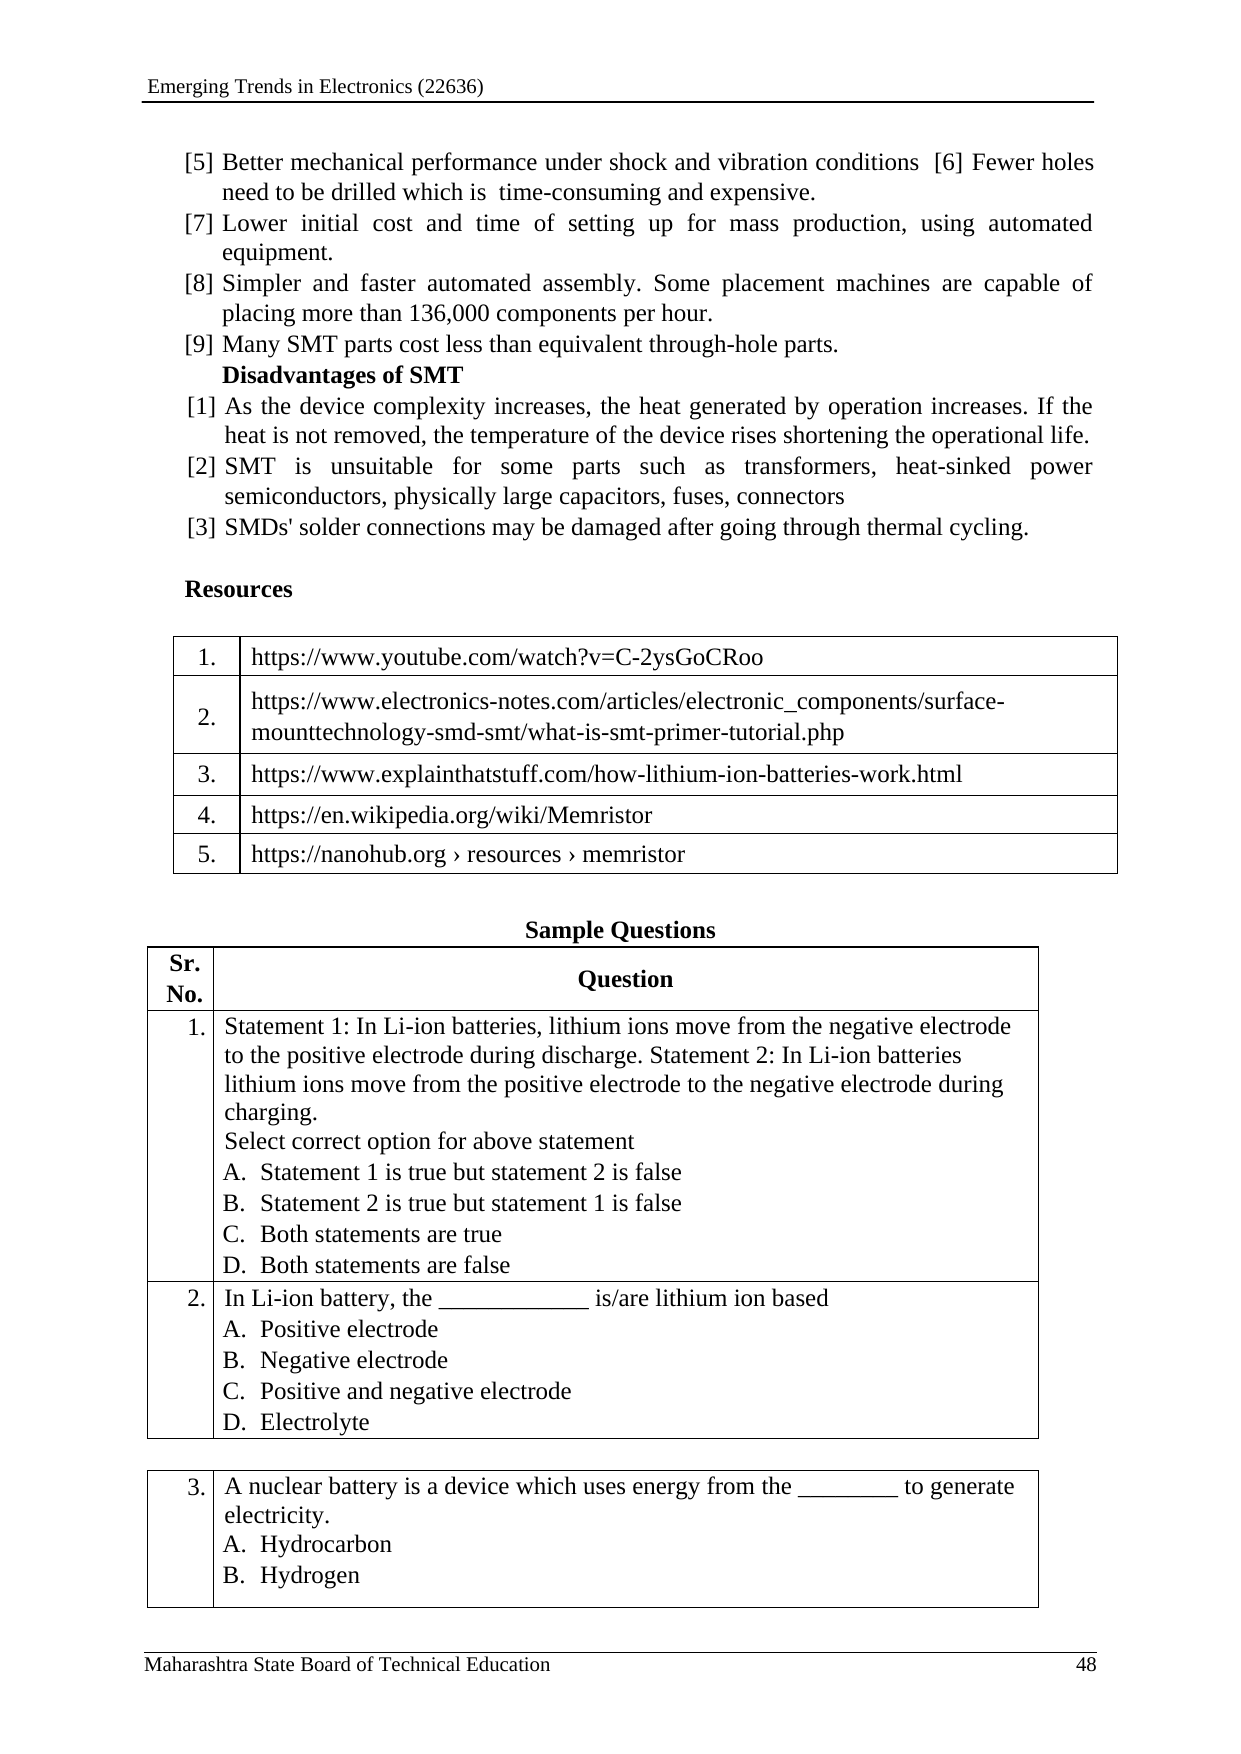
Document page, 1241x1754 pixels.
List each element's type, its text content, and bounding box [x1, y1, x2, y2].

table_cell 2. [174, 676, 239, 753]
subtitle Resources [184, 574, 1181, 603]
subtitle Disadvantages of SMT [222, 360, 1181, 388]
list Better mechanical performance under shock and vibration conditions [6] Fewer holes need to be drilled which is time-consuming and expensive. [184, 147, 1094, 206]
table_cell https://nanohub.org › resources › memristor [241, 834, 1117, 873]
table_cell 3. [174, 754, 239, 794]
table_cell https://www.electronics-notes.com/articles/electronic_components/surface-mounttechnology-smd-smt/what-is-smt-primer-tutorial.php [241, 676, 1117, 753]
table_cell 5. [174, 834, 239, 873]
table_header https://www.youtube.com/watch?v=C-2ysGoCRoo [241, 637, 1117, 675]
list Lower initial cost and time of setting up for mass production, using automated equipment. [184, 208, 1094, 266]
list Simpler and faster automated assembly. Some placement machines are capable of placing more than 136,000 components per hour. [184, 268, 1094, 327]
table_cell 1. [148, 1011, 213, 1281]
subtitle Sample Questions [106, 915, 1135, 944]
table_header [214, 1471, 1038, 1607]
table_cell https://www.explainthatstuff.com/how-lithium-ion-batteries-work.html [241, 754, 1117, 794]
table_header Sr. No. [148, 948, 213, 1010]
list SMDs' solder connections may be damaged after going through thermal cycling. [187, 512, 1094, 541]
table_cell Statement 1: In Li-ion batteries, lithium ions move from the negative electrode to the positive electrode during discharge. Statement 2: In Li-ion batteries lithium ions move from the positive electrode to the negative electrode during charging. Select correct option for above statement Statement 1 is true but statement 2 is false Statement 2 is true but statement 1 is false Both statements are true Both statements are false [214, 1011, 1038, 1281]
table_cell 2. [148, 1282, 213, 1438]
list Many SMT parts cost less than equivalent through-hole parts. [184, 329, 1094, 357]
table_cell 4. [174, 796, 239, 833]
table_cell https://en.wikipedia.org/wiki/Memristor [241, 796, 1117, 833]
list As the device complexity increases, the heat generated by operation increases. If the heat is not removed, the temperature of the device rises shortening the operational life. [187, 391, 1094, 449]
table_header Question [214, 948, 1038, 1010]
table_header 3. [148, 1471, 213, 1607]
table_header 1. [174, 637, 239, 675]
table_cell In Li-ion battery, the ____________ is/are lithium ion based Positive electrode Negative electrode Positive and negative electrode Electrolyte [214, 1282, 1038, 1438]
list SMT is unsuitable for some parts such as transformers, heat-sinked power semiconductors, physically large capacitors, fuses, connectors [187, 451, 1094, 510]
